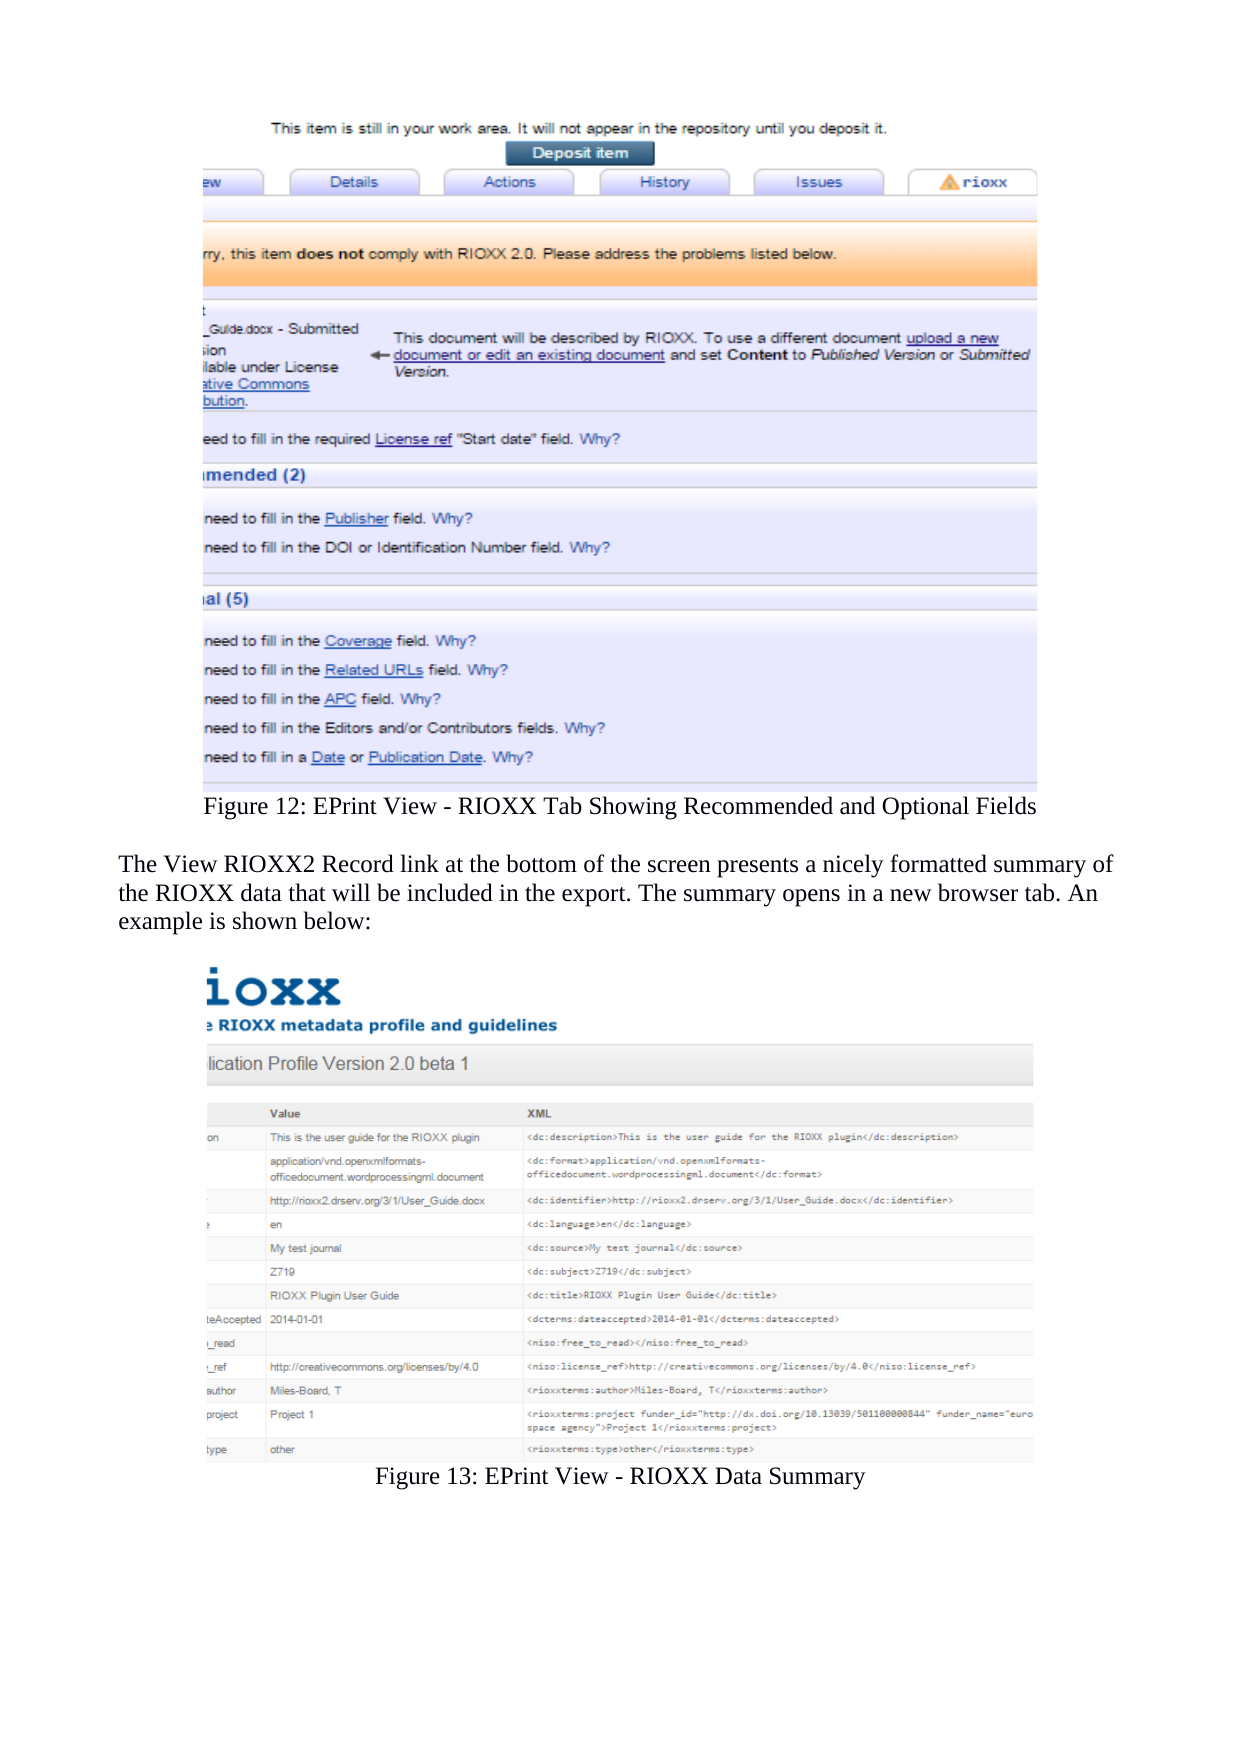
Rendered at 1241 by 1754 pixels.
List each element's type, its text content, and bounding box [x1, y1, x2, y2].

text Figure 12: EPrint View - RIOXX Tab Showing Recommended and Optional Fields [118, 791, 1122, 820]
picture [202, 118, 1038, 792]
text The View RIOXX2 Record link at the bottom of the screen presents a nicely formatted summary of the RIOXX data that will be included in the export. The summary opens in a new browser tab. An example is shown below: [118, 849, 1122, 935]
picture [206, 963, 1034, 1462]
text Figure 13: EPrint View - RIOXX Data Summary [118, 1461, 1122, 1490]
